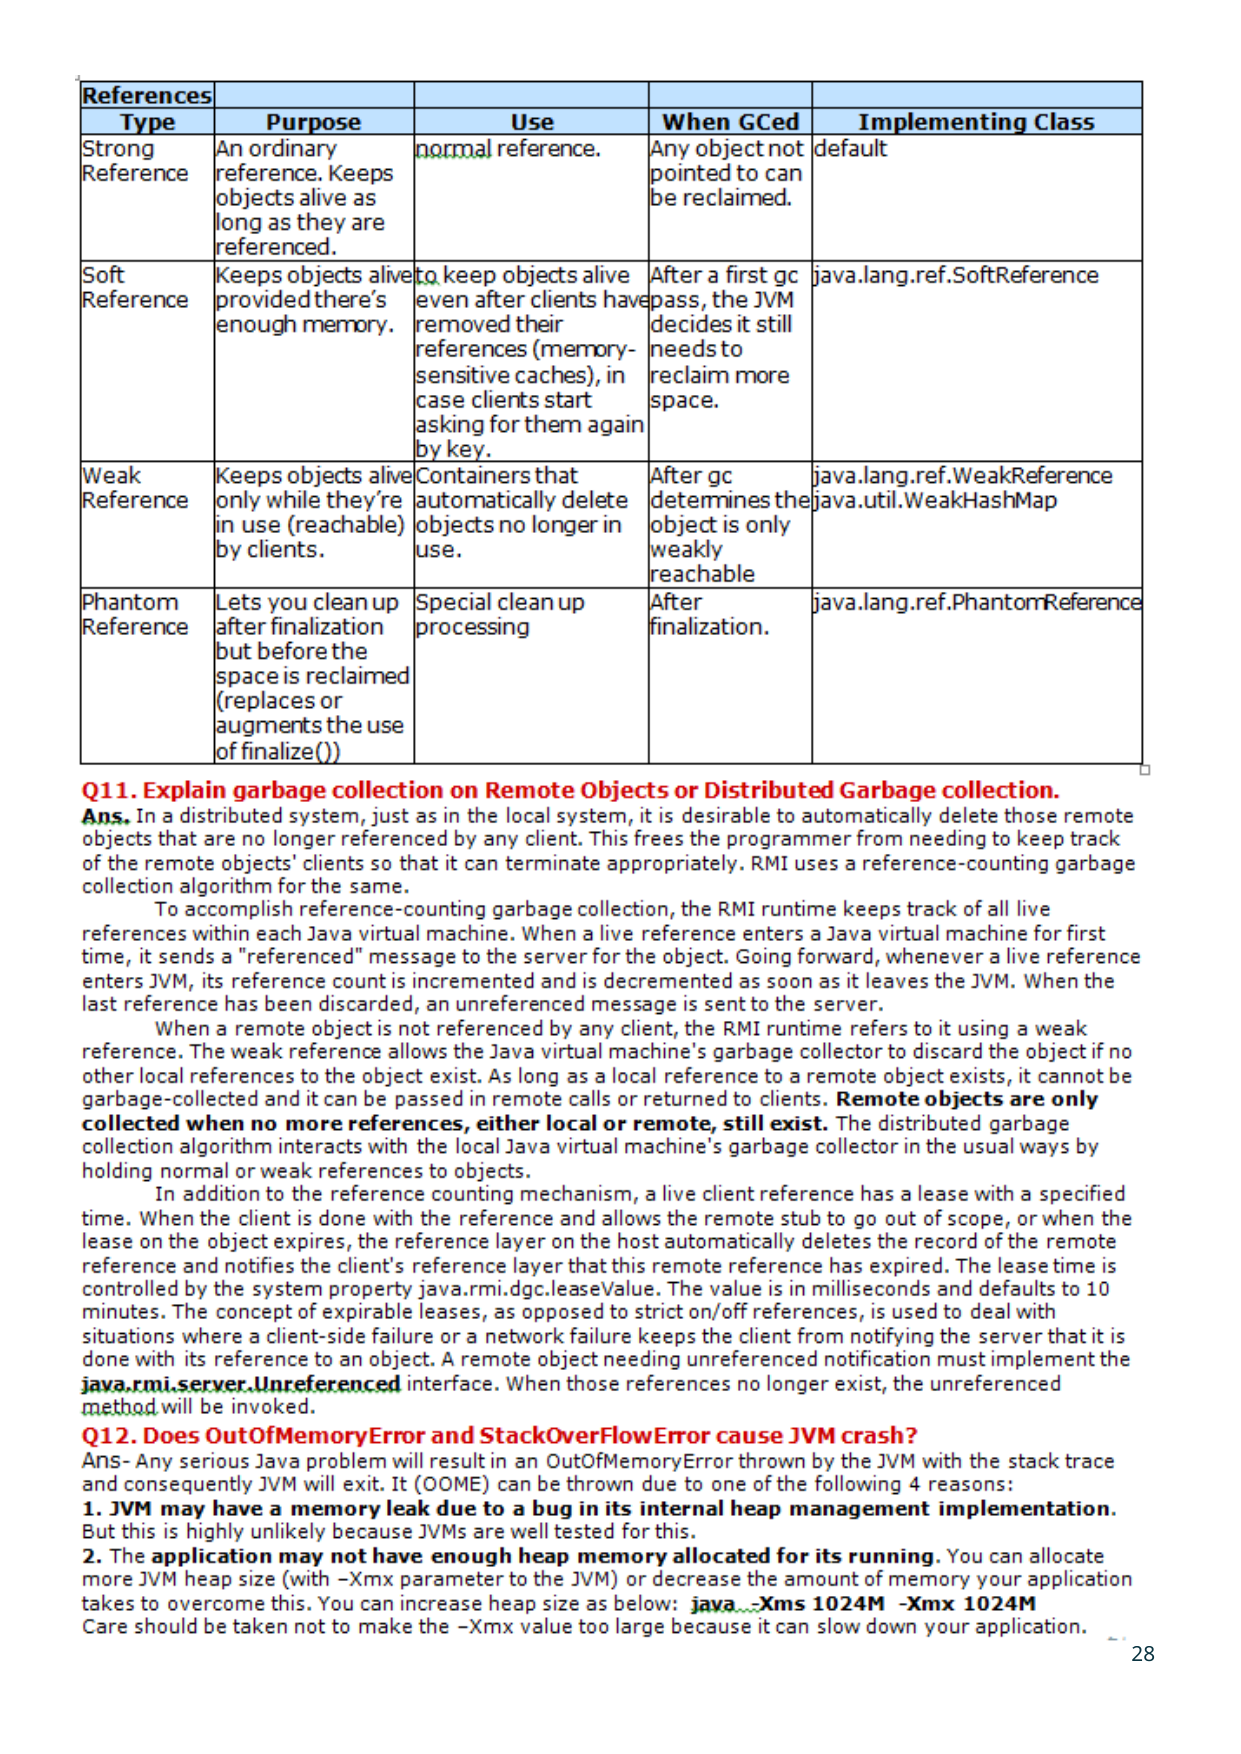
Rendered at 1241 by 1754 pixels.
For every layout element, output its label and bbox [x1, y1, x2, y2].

picture [75, 75, 1154, 1646]
